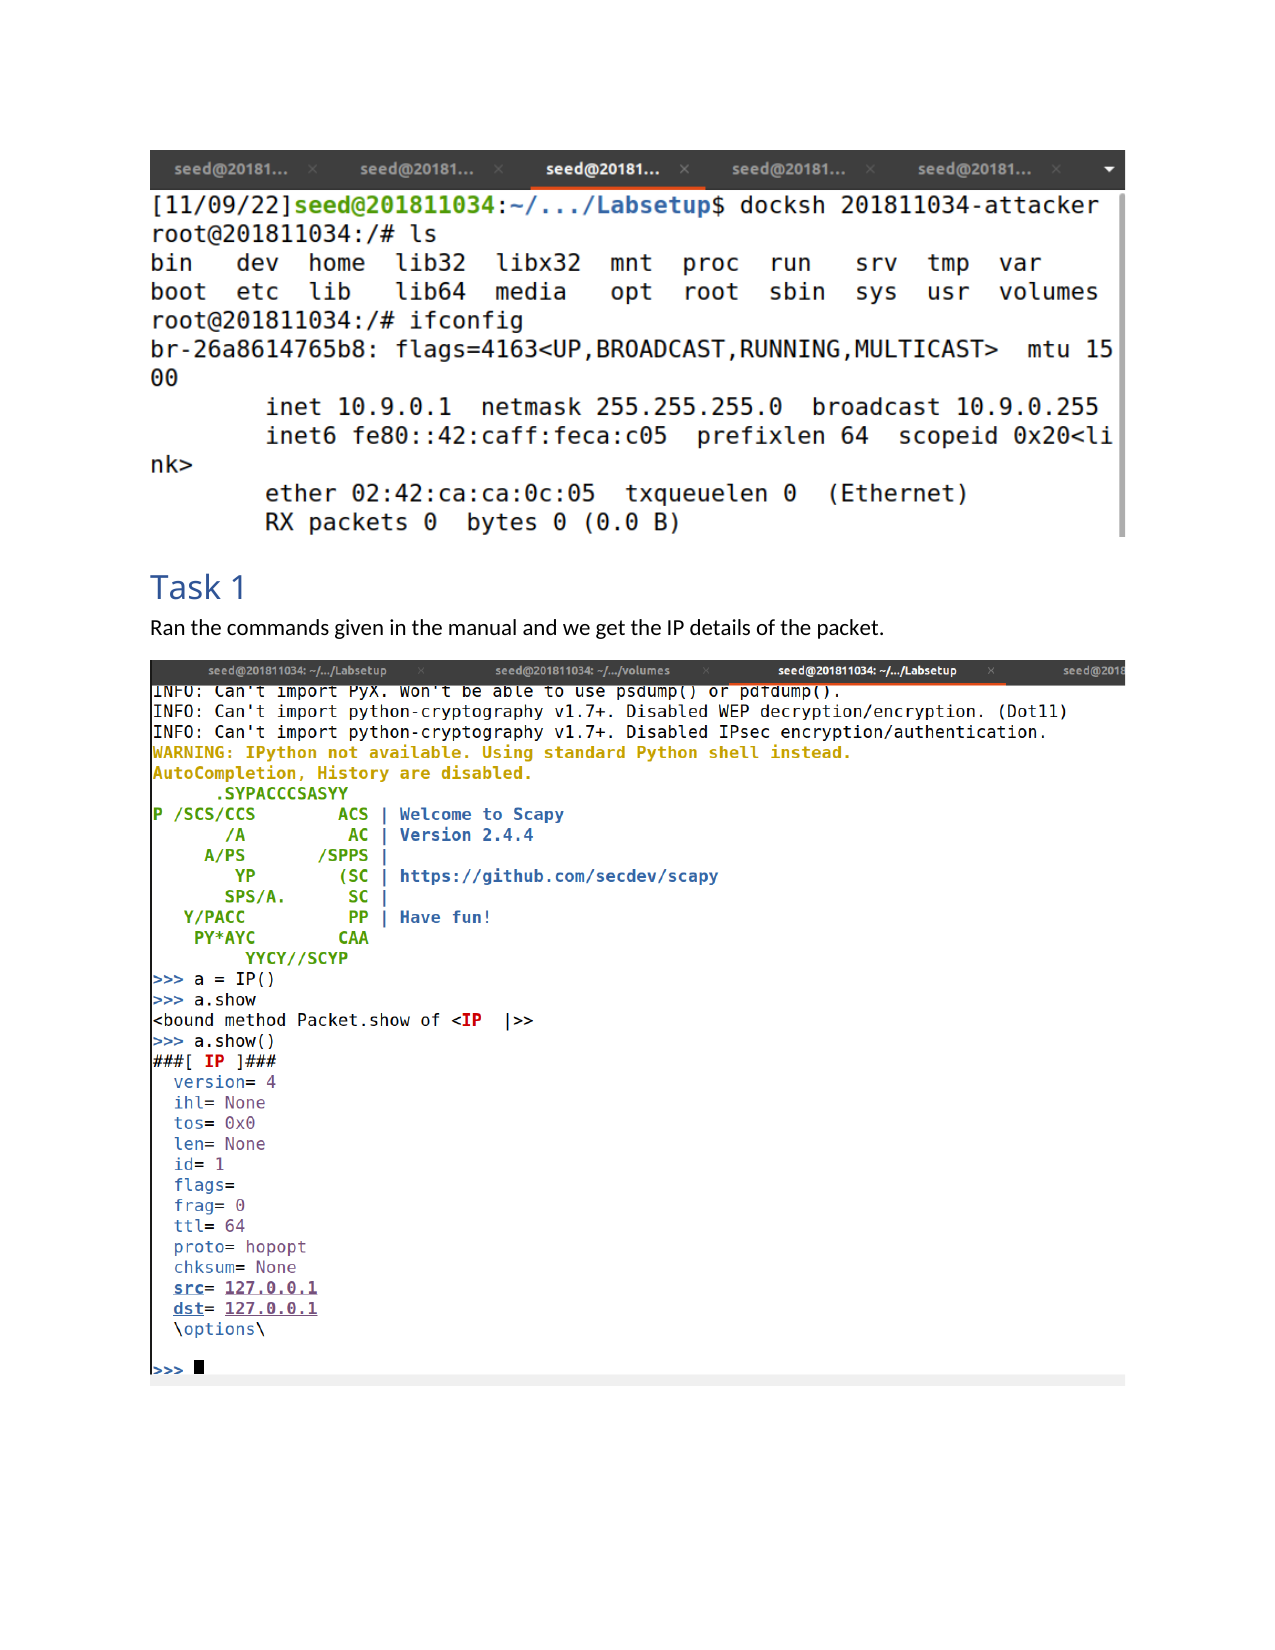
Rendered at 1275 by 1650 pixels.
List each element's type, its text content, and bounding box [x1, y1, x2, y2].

subtitle Task 1 [150, 564, 1125, 609]
picture [150, 150, 1125, 537]
picture [150, 660, 1125, 1386]
text Ran the commands given in the manual and we get the IP details of the packet. [150, 613, 1125, 641]
